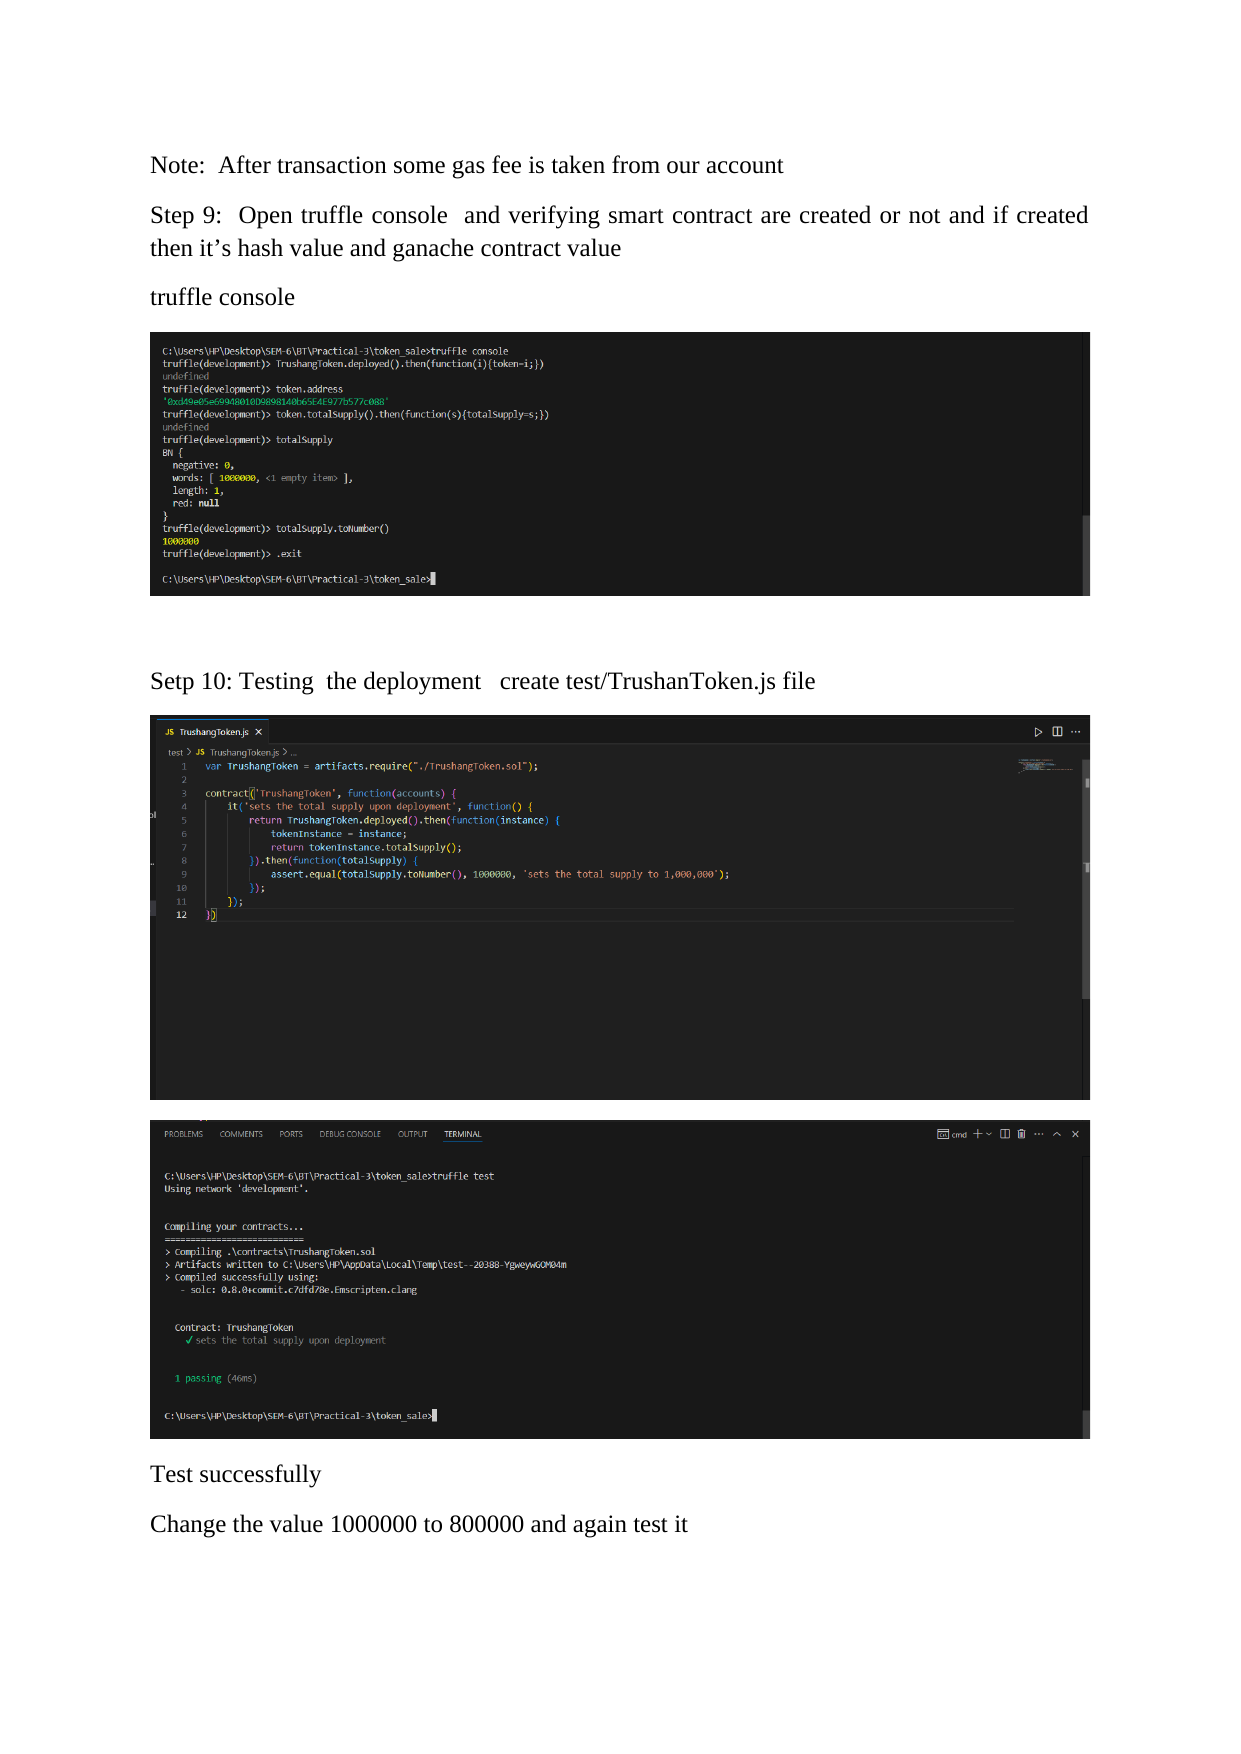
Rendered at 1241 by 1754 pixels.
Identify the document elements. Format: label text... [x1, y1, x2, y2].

picture [150, 715, 1091, 1100]
picture [150, 332, 1091, 596]
text Test successfully [150, 1459, 1090, 1488]
text truffle console [150, 282, 1090, 311]
text Change the value 1000000 to 800000 and again test it [150, 1509, 1090, 1537]
text Setp 10: Testing the deployment create test/TrushanToken.js file [150, 666, 1090, 695]
text Note: After transaction some gas fee is taken from our account [150, 150, 1090, 179]
text Step 9: Open truffle console and verifying smart contract are created or not and if created then it’s hash value and ganache contract value [150, 200, 1090, 261]
picture [150, 1120, 1091, 1439]
